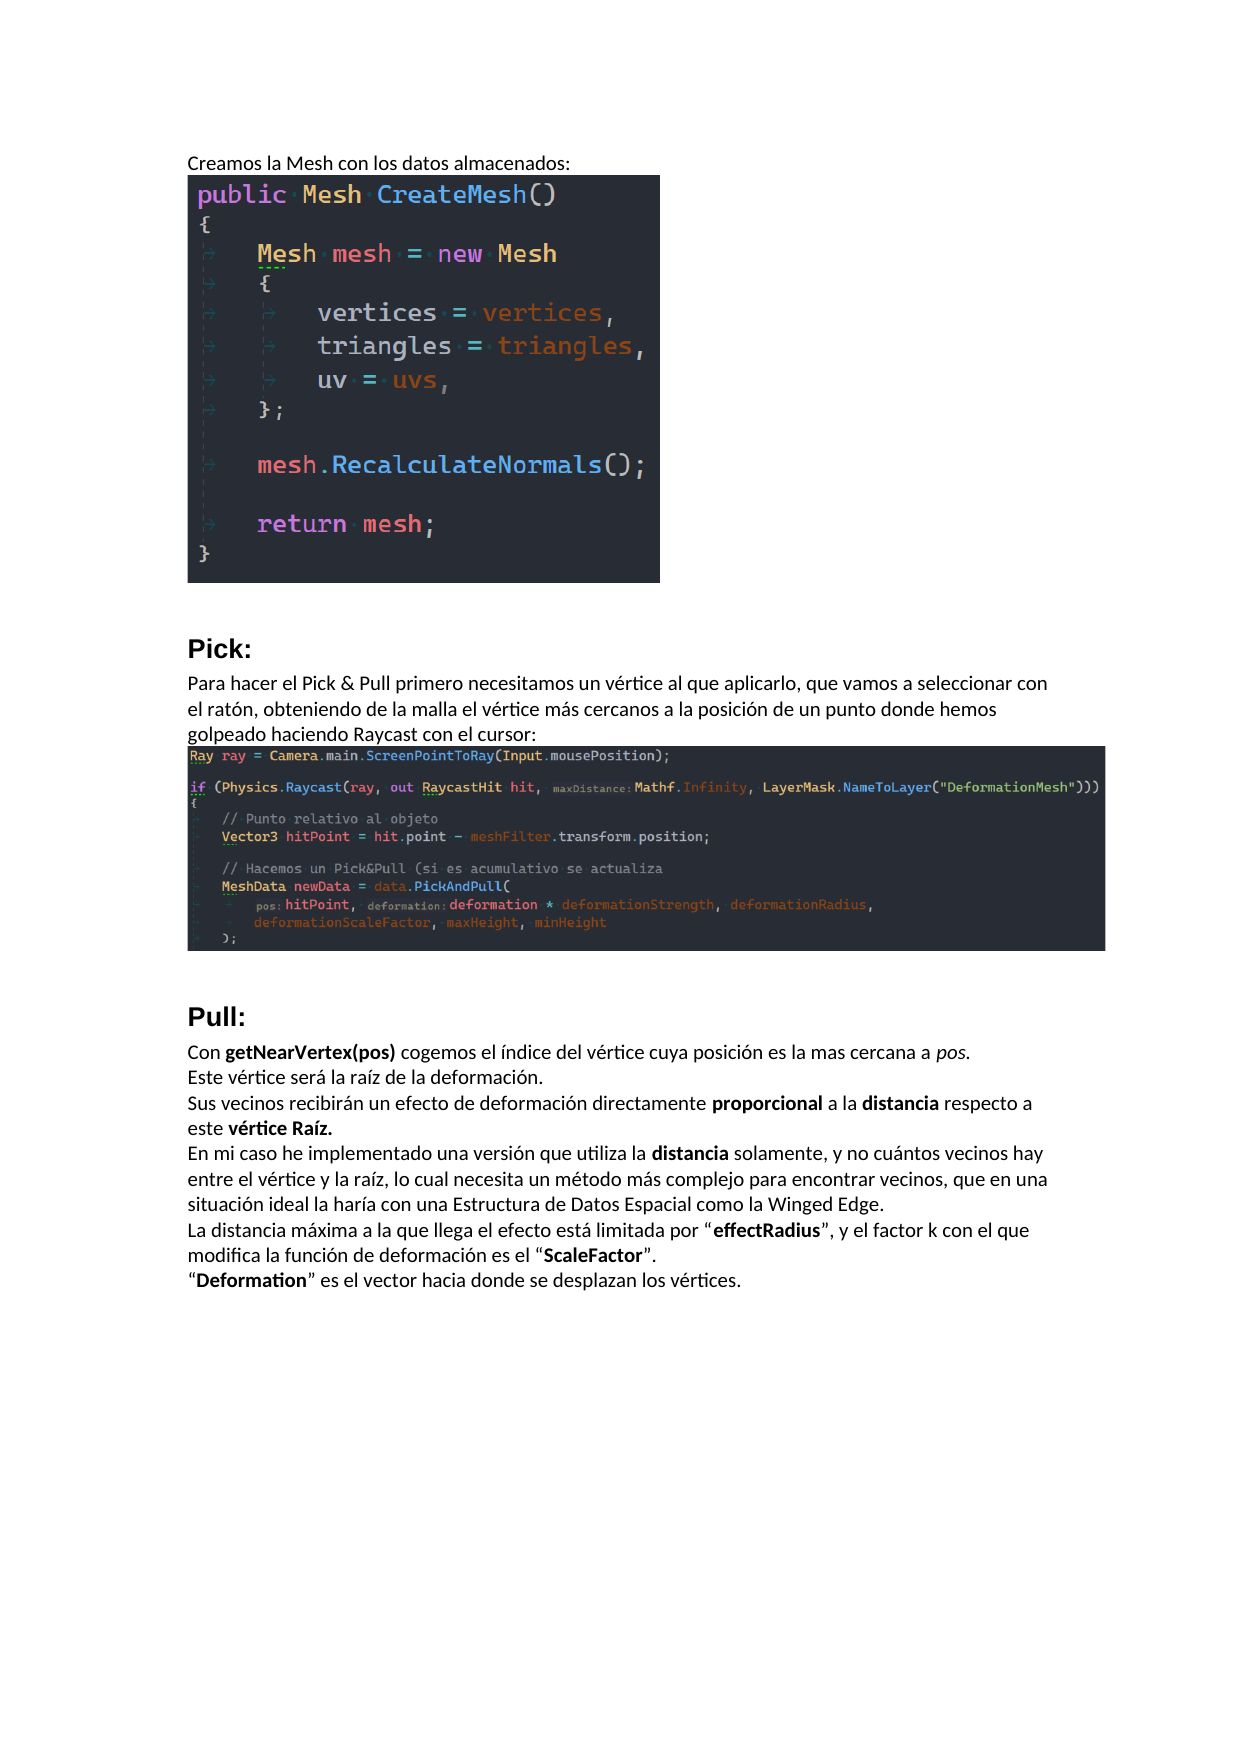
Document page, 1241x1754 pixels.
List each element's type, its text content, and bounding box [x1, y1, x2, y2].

text Con getNearVertex(pos) cogemos el índice del vértice cuya posición es la mas cercana a pos. [187, 1039, 1053, 1064]
picture [187, 175, 660, 583]
text Este vértice será la raíz de la deformación. [187, 1064, 1053, 1090]
text Creamos la Mesh con los datos almacenados: [187, 150, 1053, 175]
text La distancia máxima a la que llega el efecto está limitada por “effectRadius”, y el factor k con el que modifica la función de deformación es el “ScaleFactor”. [187, 1217, 1053, 1268]
text “Deformation” es el vector hacia donde se desplazan los vértices. [187, 1268, 1053, 1293]
text En mi caso he implementado una versión que utiliza la distancia solamente, y no cuántos vecinos hay entre el vértice y la raíz, lo cual necesita un método más complejo para encontrar vecinos, que en una situación ideal la haría con una Estructura de Datos Espacial como la Winged Edge. [187, 1141, 1053, 1217]
picture [187, 746, 1106, 951]
subtitle Pull: [187, 1001, 1053, 1033]
text Para hacer el Pick & Pull primero necesitamos un vértice al que aplicarlo, que vamos a seleccionar con el ratón, obteniendo de la malla el vértice más cercanos a la posición de un punto donde hemos golpeado haciendo Raycast con el cursor: [187, 671, 1053, 746]
subtitle Pick: [187, 633, 1053, 664]
text Sus vecinos recibirán un efecto de deformación directamente proporcional a la distancia respecto a este vértice Raíz. [187, 1090, 1053, 1141]
